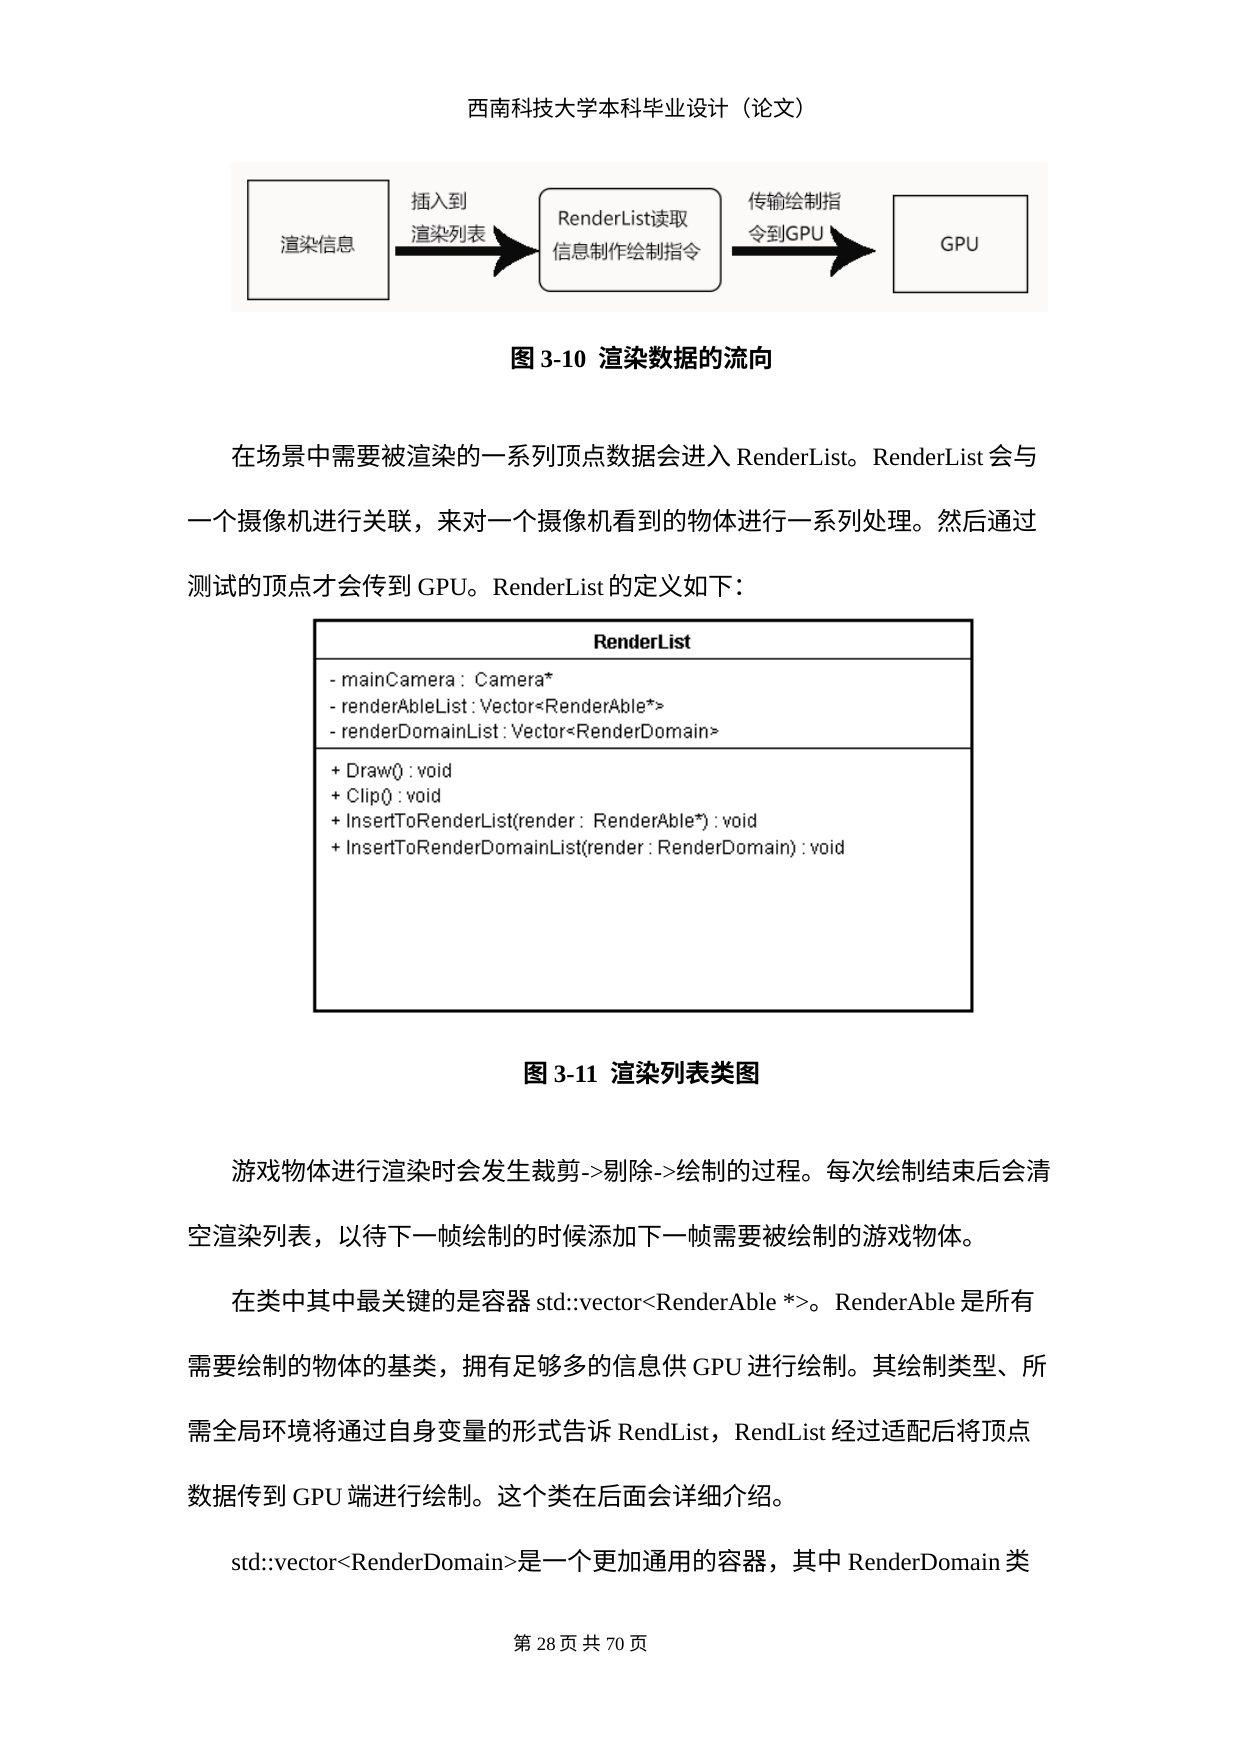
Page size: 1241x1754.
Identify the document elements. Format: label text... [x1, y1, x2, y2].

picture [231, 162, 1048, 312]
text 图3-10 渲染数据的流向 [187, 324, 1053, 389]
text 图3-11 渲染列表类图 [187, 1039, 1053, 1104]
text 在类中其中最关键的是容器std::vector<RenderAble *>。RenderAble是所有需要绘制的物体的基类，拥有足够多的信息供GPU进行绘制。其绘制类型、所需全局环境将通过自身变量的形式告诉RendList，RendList经过适配后将顶点数据传到GPU端进行绘制。这个类在后面会详细介绍。 [187, 1267, 1053, 1527]
picture [304, 617, 980, 1016]
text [187, 1527, 1053, 1592]
text 在场景中需要被渲染的一系列顶点数据会进入RenderList。RenderList会与一个摄像机进行关联，来对一个摄像机看到的物体进行一系列处理。然后通过测试的顶点才会传到GPU。RenderList的定义如下： [187, 422, 1053, 617]
text 游戏物体进行渲染时会发生裁剪->剔除->绘制的过程。每次绘制结束后会清空渲染列表，以待下一帧绘制的时候添加下一帧需要被绘制的游戏物体。 [187, 1137, 1053, 1267]
